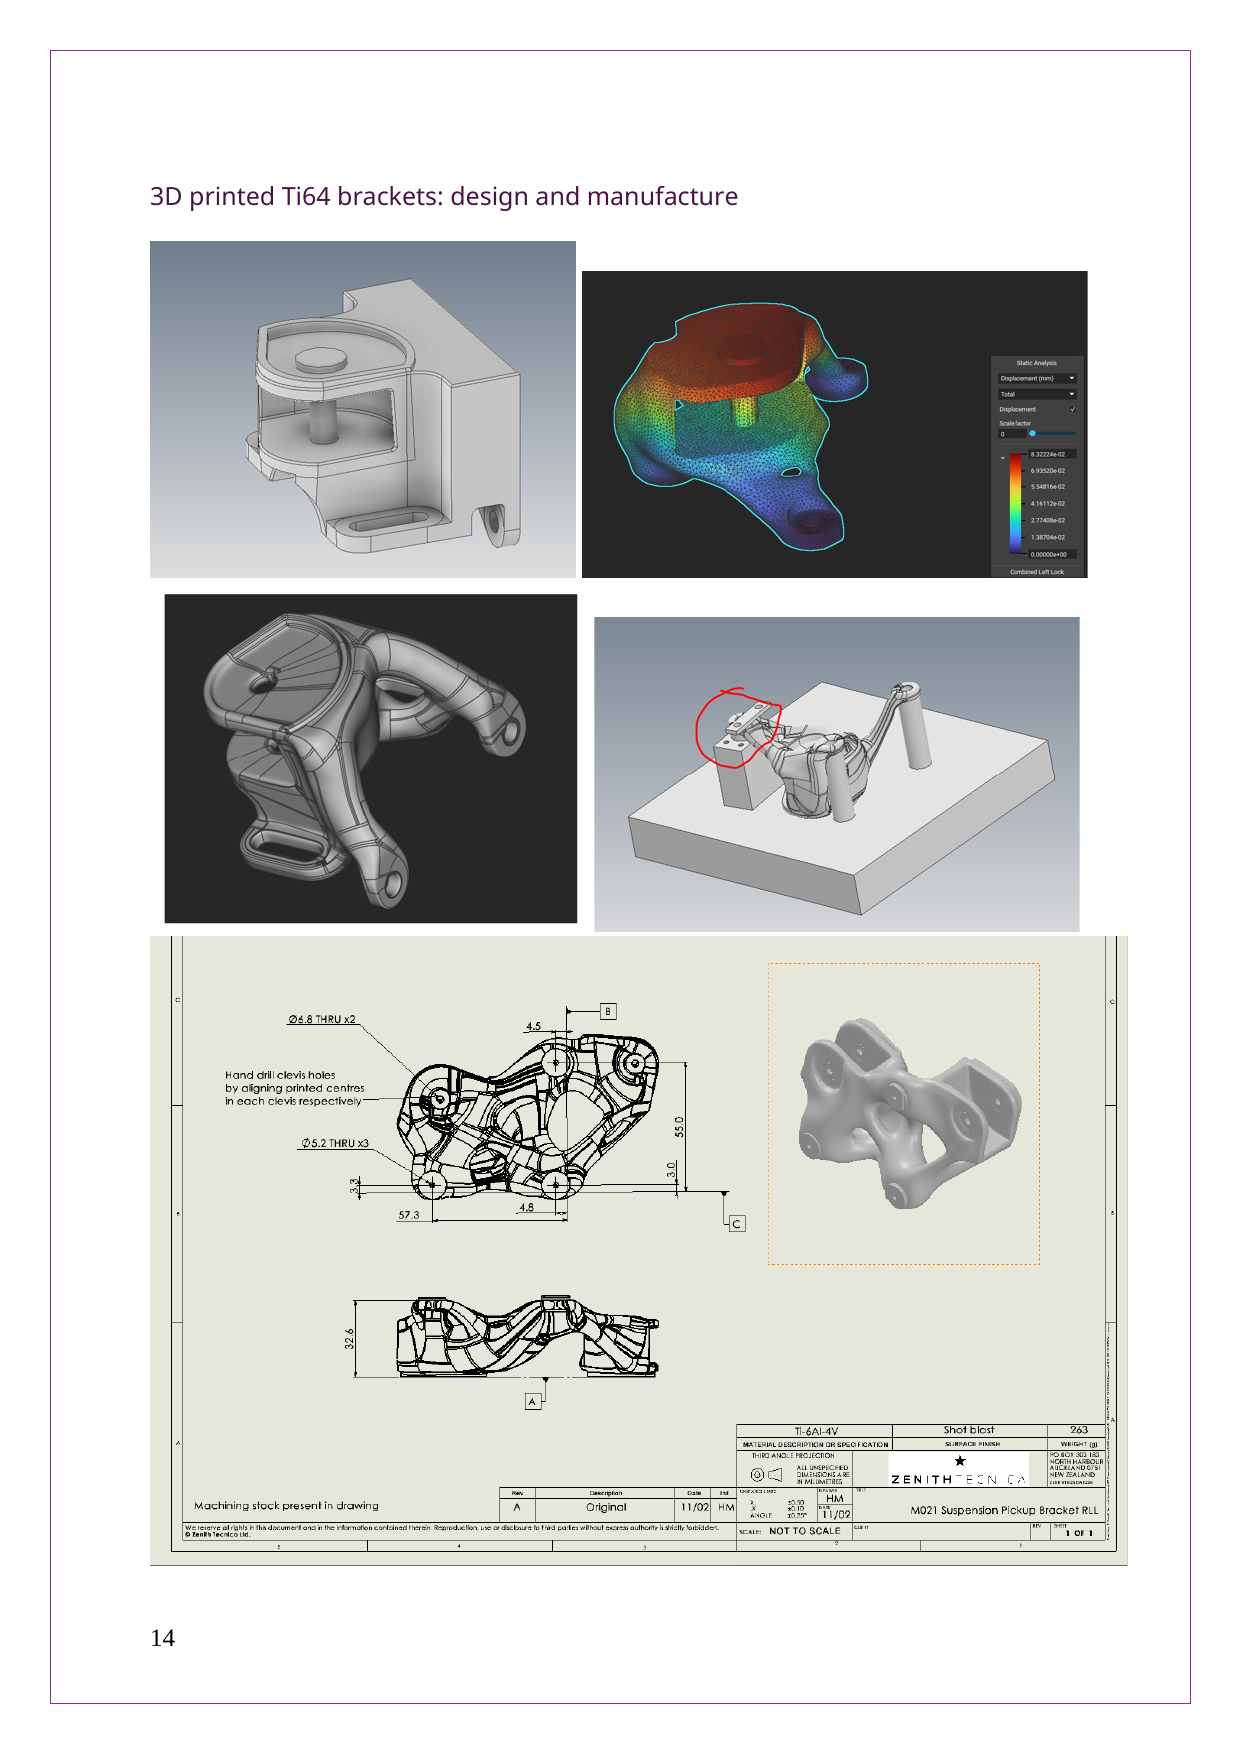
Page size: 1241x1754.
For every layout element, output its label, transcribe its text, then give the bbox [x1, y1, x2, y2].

picture [150, 936, 1128, 1566]
picture [582, 271, 1088, 578]
picture [150, 241, 576, 578]
text 3D printed Ti64 brackets: design and manufacture [150, 150, 1090, 213]
picture [594, 617, 1080, 932]
picture [150, 582, 588, 932]
